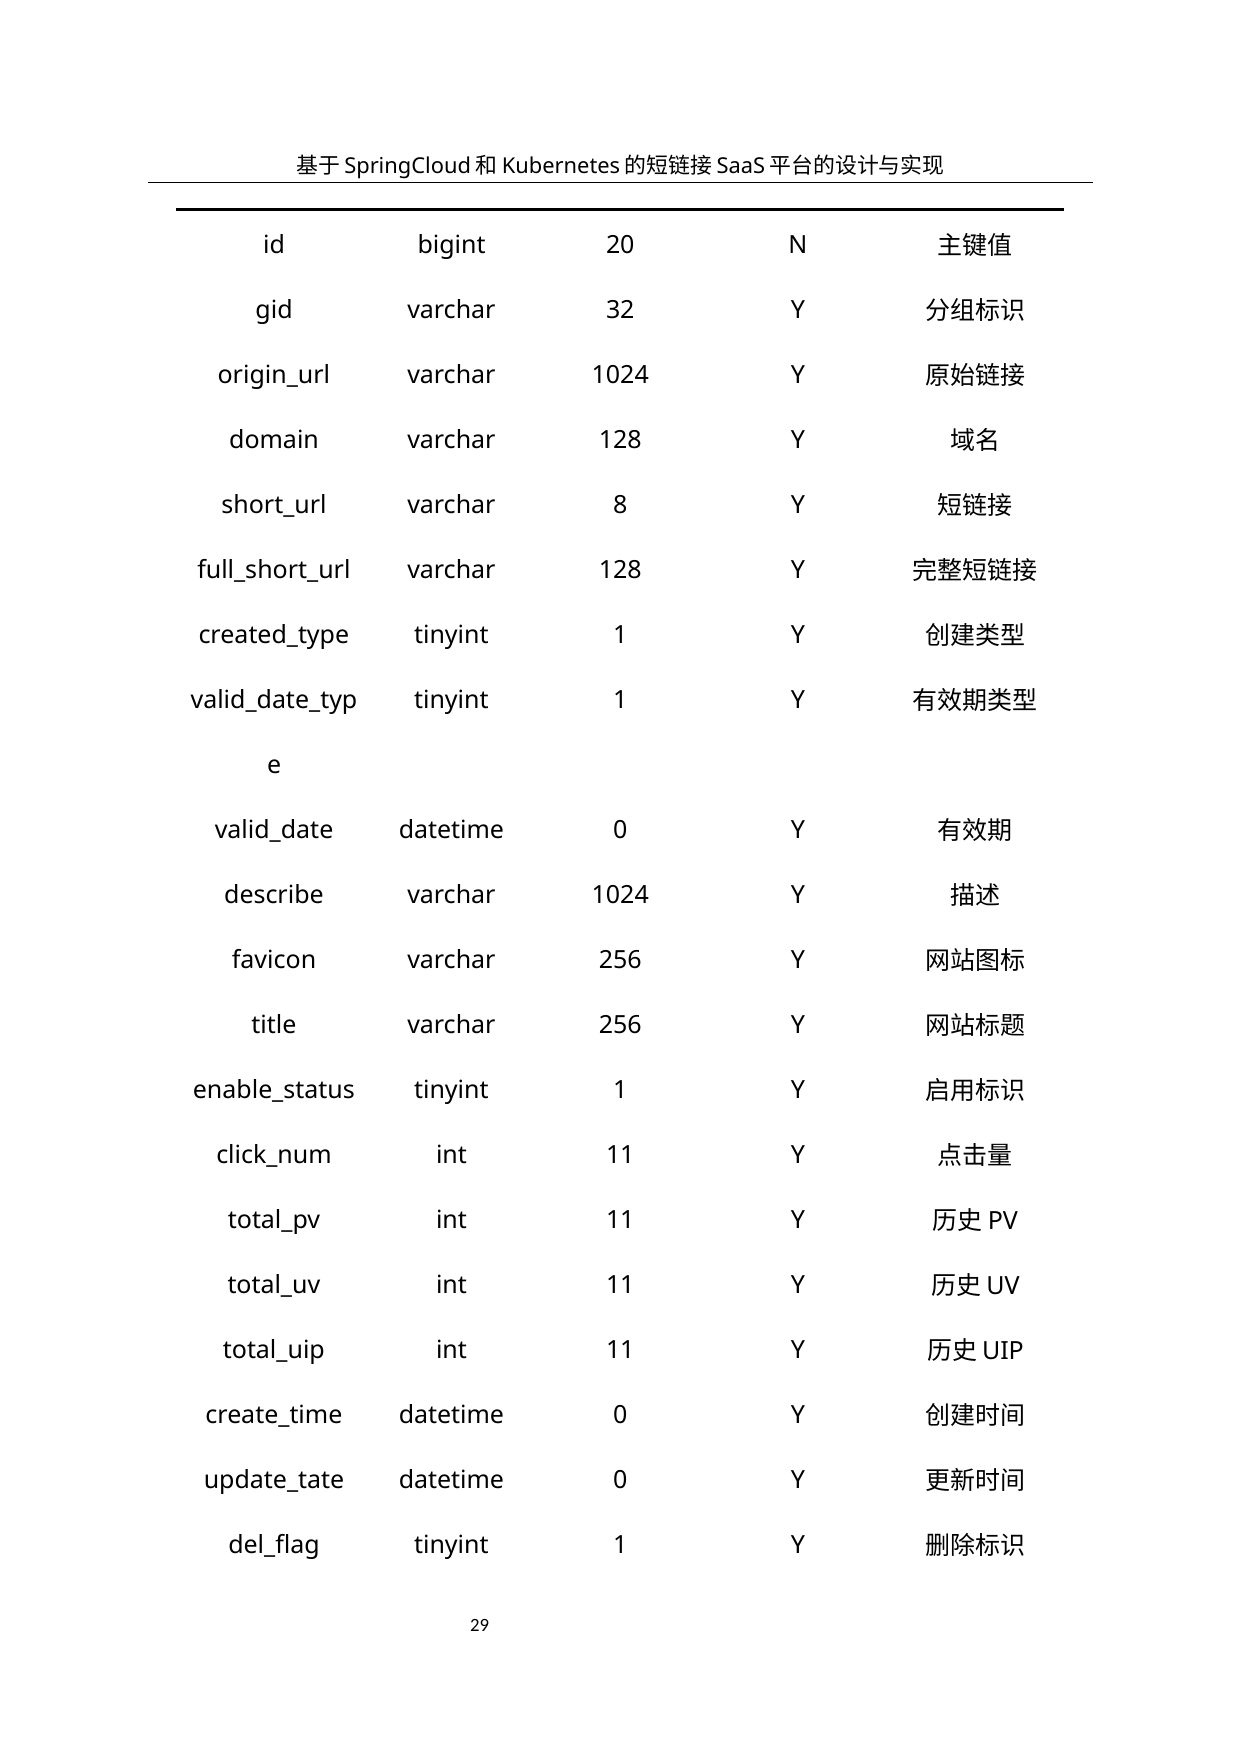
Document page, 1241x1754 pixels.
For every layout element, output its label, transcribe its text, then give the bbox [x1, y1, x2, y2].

table_cell 256 [531, 991, 709, 1056]
table_cell total_uip [176, 1316, 371, 1381]
table_cell int [371, 1121, 531, 1186]
table_cell tinyint [371, 1511, 531, 1576]
table_cell int [371, 1251, 531, 1316]
table_cell Y [709, 1381, 886, 1446]
table_cell update_tate [176, 1446, 371, 1511]
table_cell Y [709, 991, 886, 1056]
table_cell 分组标识 [886, 276, 1064, 341]
table_cell full_short_url [176, 536, 371, 601]
table_cell 1 [531, 1056, 709, 1121]
table_cell 0 [531, 1381, 709, 1446]
table_cell tinyint [371, 1056, 531, 1121]
table_cell Y [709, 276, 886, 341]
table_cell varchar [371, 341, 531, 406]
table_cell 有效期类型 [886, 666, 1064, 796]
table_cell Y [709, 796, 886, 861]
table_cell 域名 [886, 406, 1064, 471]
table_cell 0 [531, 1446, 709, 1511]
table_cell Y [709, 1251, 886, 1316]
table_cell 描述 [886, 861, 1064, 926]
table_cell N [709, 211, 886, 276]
table_cell Y [709, 471, 886, 536]
table_cell 1 [531, 666, 709, 796]
table_cell 256 [531, 926, 709, 991]
table_cell 1 [531, 601, 709, 666]
table_cell gid [176, 276, 371, 341]
table_cell 网站标题 [886, 991, 1064, 1056]
table_cell click_num [176, 1121, 371, 1186]
table_cell datetime [371, 1381, 531, 1446]
table_cell varchar [371, 991, 531, 1056]
table_cell Y [709, 926, 886, 991]
table_cell Y [709, 666, 886, 796]
table_cell varchar [371, 276, 531, 341]
table_cell 短链接 [886, 471, 1064, 536]
table_cell Y [709, 1446, 886, 1511]
table_cell 更新时间 [886, 1446, 1064, 1511]
table_cell 历史PV [886, 1186, 1064, 1251]
table_cell 1024 [531, 861, 709, 926]
table_cell Y [709, 1511, 886, 1576]
table_cell create_time [176, 1381, 371, 1446]
table_cell varchar [371, 536, 531, 601]
table_cell 1 [531, 1511, 709, 1576]
table_cell 网站图标 [886, 926, 1064, 991]
table_cell del_flag [176, 1511, 371, 1576]
table_cell Y [709, 536, 886, 601]
table_cell favicon [176, 926, 371, 991]
table_cell Y [709, 1121, 886, 1186]
table_cell 原始链接 [886, 341, 1064, 406]
table_cell 完整短链接 [886, 536, 1064, 601]
table_cell 主键值 [886, 211, 1064, 276]
table_cell Y [709, 601, 886, 666]
table_cell Y [709, 1056, 886, 1121]
table_cell Y [709, 341, 886, 406]
table_cell varchar [371, 861, 531, 926]
table_cell total_uv [176, 1251, 371, 1316]
table_cell 11 [531, 1186, 709, 1251]
table_cell tinyint [371, 666, 531, 796]
table_cell 历史UV [886, 1251, 1064, 1316]
table_cell domain [176, 406, 371, 471]
table_cell 删除标识 [886, 1511, 1064, 1576]
table_cell 创建时间 [886, 1381, 1064, 1446]
table_cell varchar [371, 471, 531, 536]
table_cell 历史UIP [886, 1316, 1064, 1381]
table_cell 有效期 [886, 796, 1064, 861]
table_cell title [176, 991, 371, 1056]
table_cell origin_url [176, 341, 371, 406]
table_cell valid_date [176, 796, 371, 861]
table_cell Y [709, 861, 886, 926]
table_cell short_url [176, 471, 371, 536]
table_cell Y [709, 1316, 886, 1381]
table_cell total_pv [176, 1186, 371, 1251]
table_cell int [371, 1316, 531, 1381]
table_cell bigint [371, 211, 531, 276]
table_cell 点击量 [886, 1121, 1064, 1186]
table_cell Y [709, 1186, 886, 1251]
table_cell enable_status [176, 1056, 371, 1121]
table_cell tinyint [371, 601, 531, 666]
table_cell 20 [531, 211, 709, 276]
table_cell 32 [531, 276, 709, 341]
table_cell 0 [531, 796, 709, 861]
table_cell 创建类型 [886, 601, 1064, 666]
table_cell datetime [371, 1446, 531, 1511]
table_cell 启用标识 [886, 1056, 1064, 1121]
table_cell valid_date_type [176, 666, 371, 796]
table_cell varchar [371, 406, 531, 471]
table_cell 8 [531, 471, 709, 536]
table_cell Y [709, 406, 886, 471]
table_cell varchar [371, 926, 531, 991]
table_cell 11 [531, 1251, 709, 1316]
table_cell int [371, 1186, 531, 1251]
table_cell datetime [371, 796, 531, 861]
table_cell describe [176, 861, 371, 926]
table_cell created_type [176, 601, 371, 666]
table_cell 1024 [531, 341, 709, 406]
table_cell 11 [531, 1316, 709, 1381]
table_cell 128 [531, 536, 709, 601]
table_cell 128 [531, 406, 709, 471]
table_cell id [176, 211, 371, 276]
table_cell 11 [531, 1121, 709, 1186]
